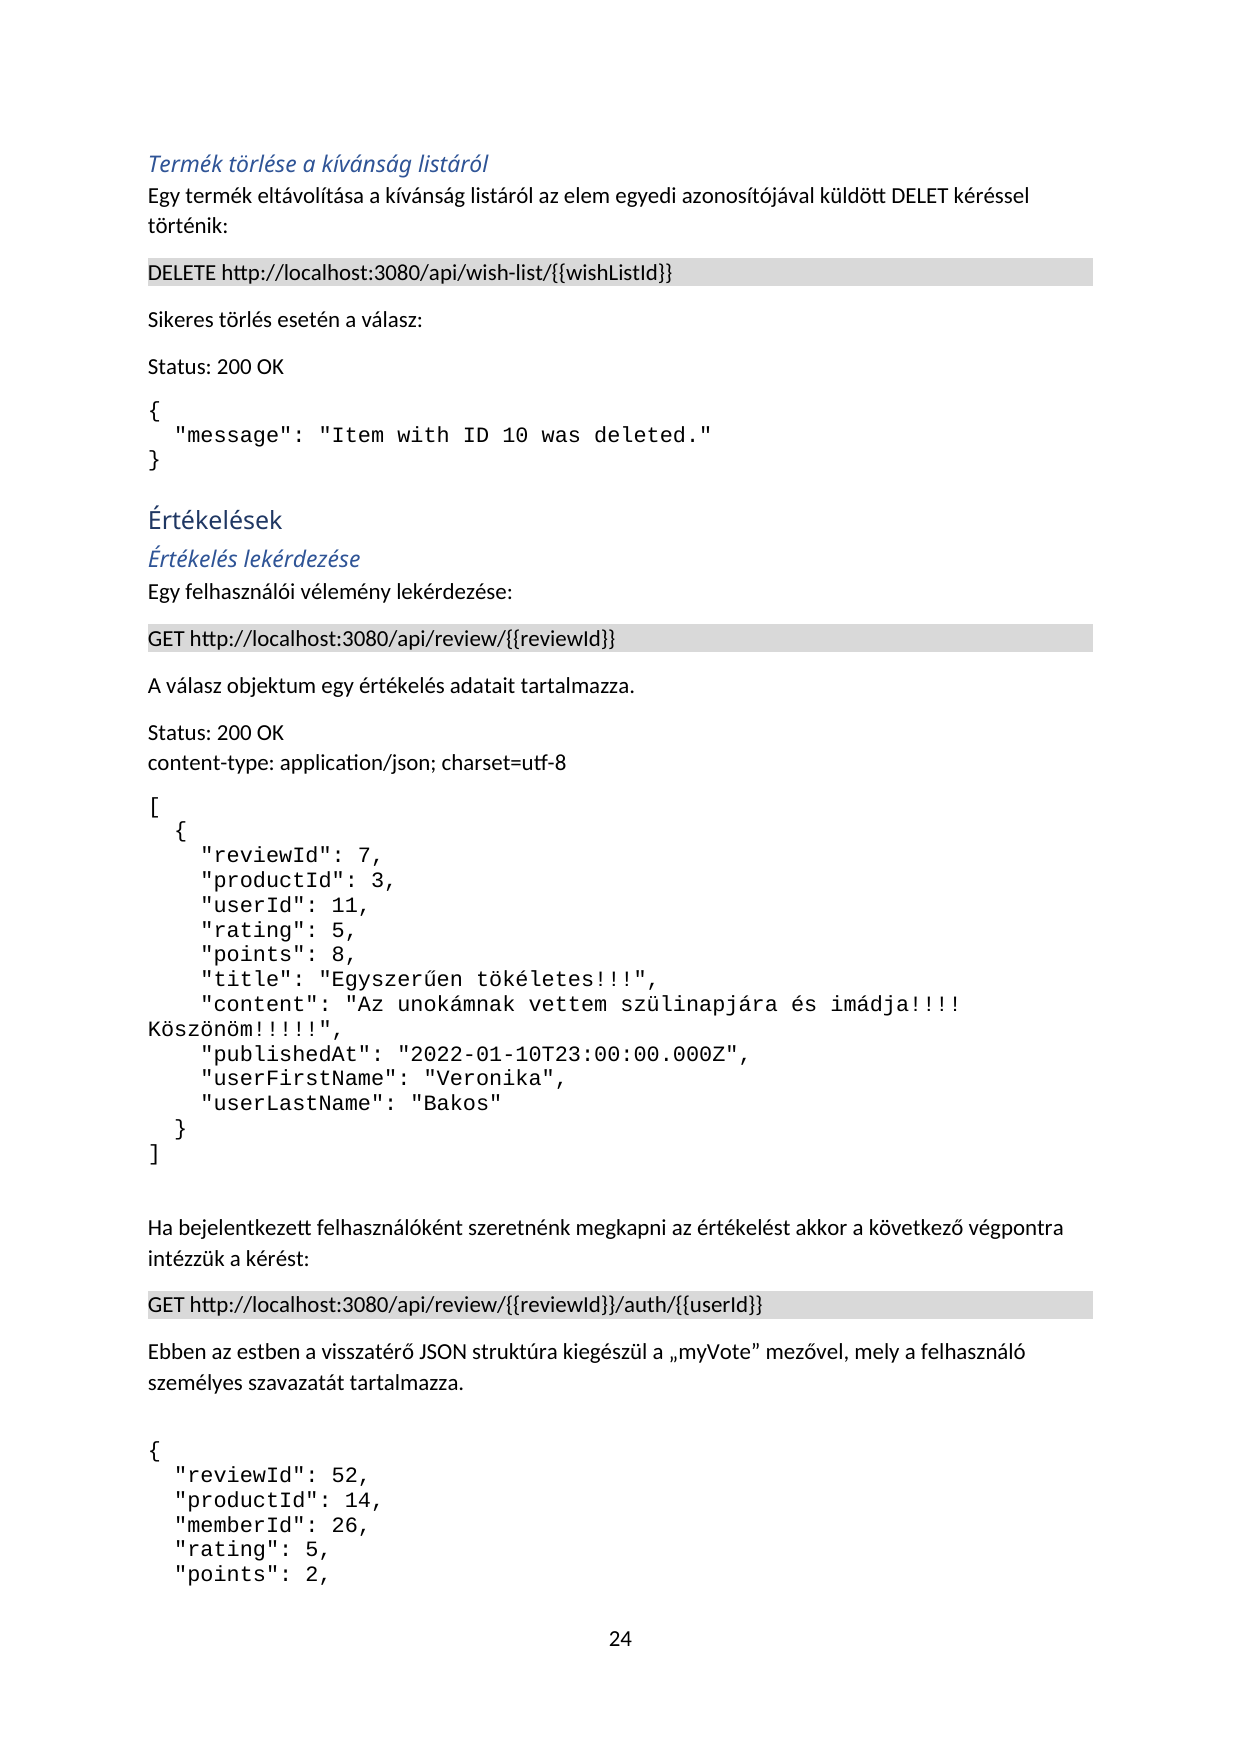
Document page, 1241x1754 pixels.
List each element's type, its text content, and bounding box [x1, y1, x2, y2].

subtitle Értékelések [148, 502, 1093, 536]
text "productId": 14, [148, 1489, 1093, 1514]
text DELETE http://localhost:3080/api/wish-list/{{wishListId}} [148, 258, 1093, 286]
text } [148, 1117, 1093, 1142]
text GET http://localhost:3080/api/review/{{reviewId}} [148, 624, 1093, 652]
text "userId": 11, [148, 894, 1093, 919]
text ] [148, 1142, 1093, 1167]
text "reviewId": 52, [148, 1464, 1093, 1489]
text Egy termék eltávolítása a kívánság listáról az elem egyedi azonosítójával küldött DELET kéréssel történik: [148, 181, 1093, 239]
text "userLastName": "Bakos" [148, 1092, 1093, 1117]
text "title": "Egyszerűen tökéletes!!!", [148, 968, 1093, 993]
subtitle Termék törlése a kívánság listáról [148, 148, 1093, 179]
text Ha bejelentkezett felhasználóként szeretnénk megkapni az értékelést akkor a következő végpontra intézzük a kérést: [148, 1213, 1093, 1272]
text "rating": 5, [148, 919, 1093, 943]
text } [148, 449, 1093, 473]
text { [148, 819, 1093, 844]
text "rating": 5, [148, 1538, 1093, 1563]
text "productId": 3, [148, 869, 1093, 894]
text Status: 200 OK [148, 352, 1093, 380]
text "userFirstName": "Veronika", [148, 1067, 1093, 1092]
text Ebben az estben a visszatérő JSON struktúra kiegészül a „myVote” mezővel, mely a felhasználó személyes szavazatát tartalmazza. [148, 1337, 1093, 1396]
text "publishedAt": "2022-01-10T23:00:00.000Z", [148, 1043, 1093, 1067]
text Egy felhasználói vélemény lekérdezése: [148, 577, 1093, 605]
subtitle Értékelés lekérdezése [148, 543, 1093, 574]
text { [148, 1439, 1093, 1464]
text [ [148, 795, 1093, 819]
text { [148, 399, 1093, 424]
text "memberId": 26, [148, 1514, 1093, 1538]
text Status: 200 OK content-type: application/json; charset=utf-8 [148, 718, 1093, 776]
text "content": "Az unokámnak vettem szülinapjára és imádja!!!! Köszönöm!!!!!", [148, 993, 1093, 1043]
text "message": "Item with ID 10 was deleted." [148, 424, 1093, 449]
text "reviewId": 7, [148, 844, 1093, 869]
text A válasz objektum egy értékelés adatait tartalmazza. [148, 671, 1093, 699]
text Sikeres törlés esetén a válasz: [148, 305, 1093, 333]
text GET http://localhost:3080/api/review/{{reviewId}}/auth/{{userId}} [148, 1291, 1093, 1319]
text "points": 8, [148, 943, 1093, 968]
text "points": 2, [148, 1563, 1093, 1588]
